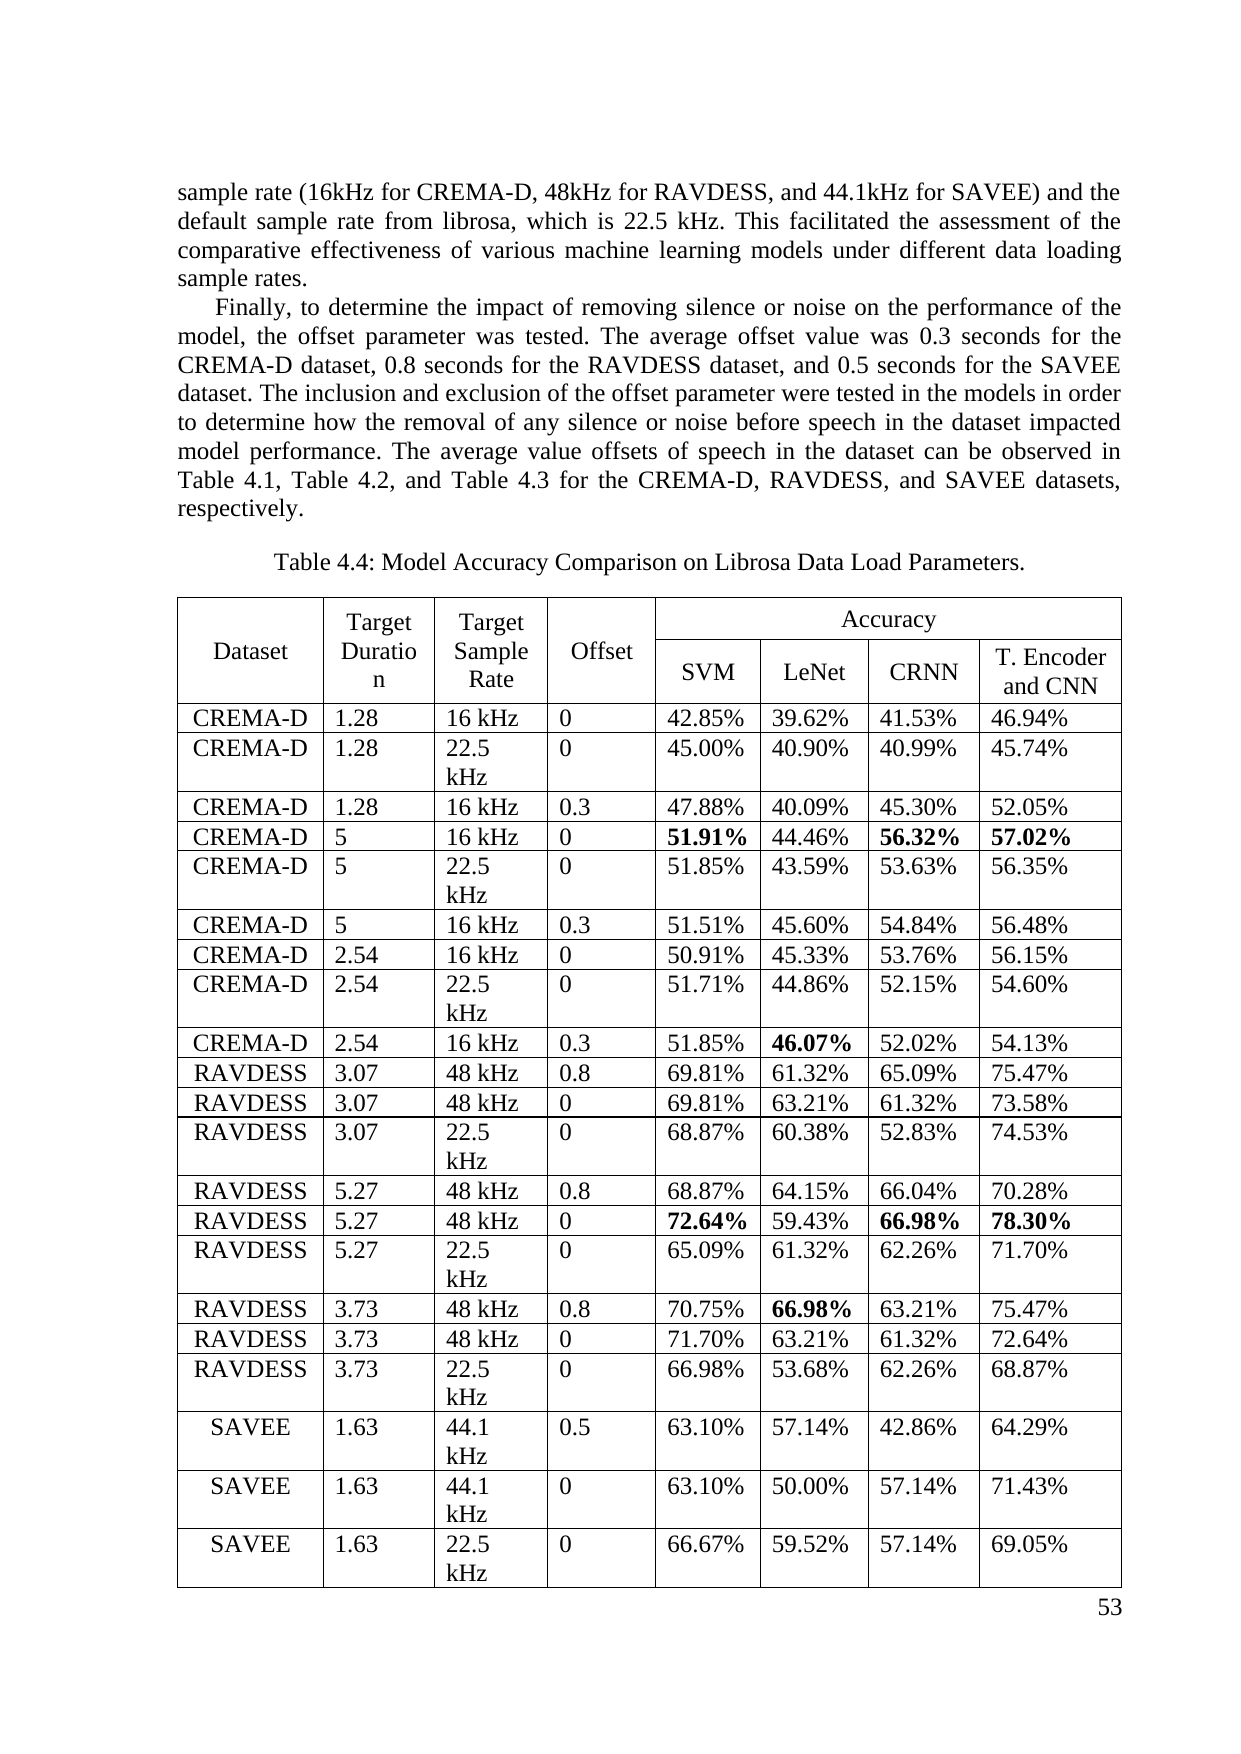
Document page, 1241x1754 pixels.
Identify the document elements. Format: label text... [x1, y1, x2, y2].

table_cell 75.47% [980, 1294, 1121, 1323]
table_cell 53.76% [869, 940, 979, 968]
table_cell 59.52% [761, 1529, 868, 1587]
table_cell 62.26% [869, 1354, 979, 1411]
table_cell 0.3 [548, 910, 655, 939]
table_cell 61.32% [761, 1058, 868, 1087]
table_cell 1.28 [324, 792, 434, 821]
table_cell RAVDESS [178, 1176, 323, 1205]
table_cell RAVDESS [178, 1294, 323, 1323]
table_cell 64.29% [980, 1412, 1121, 1470]
table_cell 16 kHz [435, 704, 547, 732]
table_cell 51.51% [656, 910, 760, 939]
table_cell 44.86% [761, 970, 868, 1027]
table_cell 5 [324, 910, 434, 939]
table_cell 42.86% [869, 1412, 979, 1470]
table_cell 0.8 [548, 1058, 655, 1087]
table_cell CREMA-D [178, 704, 323, 732]
table_cell 70.28% [980, 1176, 1121, 1205]
table_cell 1.28 [324, 733, 434, 791]
table_cell 65.09% [656, 1236, 760, 1293]
table_cell SAVEE [178, 1412, 323, 1470]
table_cell 54.13% [980, 1028, 1121, 1057]
table_cell 63.10% [656, 1412, 760, 1470]
table_cell 22.5 kHz [435, 1354, 547, 1411]
table_cell 71.70% [656, 1324, 760, 1353]
table_cell 57.14% [761, 1412, 868, 1470]
table_cell SVM [656, 640, 760, 702]
table_header Target Duration [324, 598, 434, 702]
table_cell 68.87% [656, 1176, 760, 1205]
table_cell CRNN [869, 640, 979, 702]
table_cell RAVDESS [178, 1206, 323, 1234]
table_cell RAVDESS [178, 1118, 323, 1175]
table_cell 53.63% [869, 851, 979, 909]
table_cell CREMA-D [178, 822, 323, 850]
table_cell 5.27 [324, 1236, 434, 1293]
table_cell CREMA-D [178, 940, 323, 968]
table_cell 66.98% [761, 1294, 868, 1323]
table_cell 47.88% [656, 792, 760, 821]
table_cell 63.21% [869, 1294, 979, 1323]
table_cell 0 [548, 822, 655, 850]
table_cell 0 [548, 1354, 655, 1411]
table_cell 3.07 [324, 1118, 434, 1175]
table_cell 43.59% [761, 851, 868, 909]
table_cell CREMA-D [178, 910, 323, 939]
table_cell 0 [548, 1236, 655, 1293]
table_cell 22.5 kHz [435, 1529, 547, 1587]
table_cell 45.00% [656, 733, 760, 791]
table_cell 64.15% [761, 1176, 868, 1205]
table_cell 5.27 [324, 1176, 434, 1205]
table_cell 22.5 kHz [435, 1118, 547, 1175]
table_cell 0.3 [548, 792, 655, 821]
table_cell SAVEE [178, 1529, 323, 1587]
table_cell LeNet [761, 640, 868, 702]
table_cell 68.87% [980, 1354, 1121, 1411]
table_cell 16 kHz [435, 910, 547, 939]
table_cell 48 kHz [435, 1176, 547, 1205]
table_cell 65.09% [869, 1058, 979, 1087]
table_cell 0 [548, 1529, 655, 1587]
table_cell 51.85% [656, 851, 760, 909]
table_cell 71.70% [980, 1236, 1121, 1293]
table_cell 61.32% [761, 1236, 868, 1293]
table_cell 0 [548, 1471, 655, 1528]
table_cell 1.63 [324, 1471, 434, 1528]
table_cell CREMA-D [178, 1028, 323, 1057]
table_cell 46.07% [761, 1028, 868, 1057]
table_cell 3.73 [324, 1324, 434, 1353]
table_cell 42.85% [656, 704, 760, 732]
table_cell 41.53% [869, 704, 979, 732]
table_cell T. Encoder and CNN [980, 640, 1121, 702]
table_cell 59.43% [761, 1206, 868, 1234]
table_cell 16 kHz [435, 940, 547, 968]
table_cell 0 [548, 851, 655, 909]
table_cell RAVDESS [178, 1236, 323, 1293]
table_cell 48 kHz [435, 1206, 547, 1234]
table_cell 51.85% [656, 1028, 760, 1057]
table_cell 16 kHz [435, 822, 547, 850]
table_cell 61.32% [869, 1324, 979, 1353]
table_cell 66.67% [656, 1529, 760, 1587]
table_cell 56.32% [869, 822, 979, 850]
table_cell 2.54 [324, 1028, 434, 1057]
table_cell 0 [548, 704, 655, 732]
table_cell RAVDESS [178, 1354, 323, 1411]
table_cell 50.00% [761, 1471, 868, 1528]
table_cell CREMA-D [178, 733, 323, 791]
table_cell 66.98% [656, 1354, 760, 1411]
table_cell 52.05% [980, 792, 1121, 821]
table_cell 72.64% [656, 1206, 760, 1234]
table_cell 50.91% [656, 940, 760, 968]
table_cell 46.94% [980, 704, 1121, 732]
table_cell 5.27 [324, 1206, 434, 1234]
table_cell 3.73 [324, 1354, 434, 1411]
text Finally, to determine the impact of removing silence or noise on the performance of the model, the offset parameter was tested. The average offset value was 0.3 seconds for the CREMA-D dataset, 0.8 seconds for the RAVDESS dataset, and 0.5 seconds for the SAVEE dataset. The inclusion and exclusion of the offset parameter were tested in the models in order to determine how the removal of any silence or noise before speech in the dataset impacted model performance. The average value offsets of speech in the dataset can be observed in Table 4.1, Table 4.2, and Table 4.3 for the CREMA-D, RAVDESS, and SAVEE datasets, respectively. [177, 292, 1122, 522]
table_cell 70.75% [656, 1294, 760, 1323]
table_cell 44.1 kHz [435, 1412, 547, 1470]
table_cell 0.5 [548, 1412, 655, 1470]
table_cell 52.83% [869, 1118, 979, 1175]
table_cell 56.15% [980, 940, 1121, 968]
table_header Target Sample Rate [435, 598, 547, 702]
table_cell 40.99% [869, 733, 979, 791]
table_cell 1.63 [324, 1529, 434, 1587]
table_cell 48 kHz [435, 1088, 547, 1116]
table_cell SAVEE [178, 1471, 323, 1528]
table_cell 0.8 [548, 1176, 655, 1205]
table_cell 54.60% [980, 970, 1121, 1027]
table_cell 63.10% [656, 1471, 760, 1528]
table_cell 57.14% [869, 1471, 979, 1528]
table_cell 60.38% [761, 1118, 868, 1175]
table_cell 48 kHz [435, 1058, 547, 1087]
table_cell 48 kHz [435, 1294, 547, 1323]
table_cell 22.5 kHz [435, 851, 547, 909]
table_cell 0 [548, 1118, 655, 1175]
table_cell 62.26% [869, 1236, 979, 1293]
table_cell 3.73 [324, 1294, 434, 1323]
table_cell 72.64% [980, 1324, 1121, 1353]
table_cell 44.46% [761, 822, 868, 850]
table_cell 56.48% [980, 910, 1121, 939]
text Table 4.4: Model Accuracy Comparison on Librosa Data Load Parameters. [177, 547, 1122, 576]
table_cell 16 kHz [435, 792, 547, 821]
table_cell 3.07 [324, 1088, 434, 1116]
table_cell CREMA-D [178, 970, 323, 1027]
table_header Accuracy [656, 598, 1121, 639]
table_cell 66.04% [869, 1176, 979, 1205]
table_cell 0 [548, 1324, 655, 1353]
table_cell 39.62% [761, 704, 868, 732]
table_cell RAVDESS [178, 1088, 323, 1116]
table_cell 0.3 [548, 1028, 655, 1057]
table_cell 2.54 [324, 940, 434, 968]
table_cell 22.5 kHz [435, 1236, 547, 1293]
table_cell 45.74% [980, 733, 1121, 791]
table_cell 63.21% [761, 1324, 868, 1353]
table_cell 57.02% [980, 822, 1121, 850]
table_cell RAVDESS [178, 1324, 323, 1353]
table_cell 69.05% [980, 1529, 1121, 1587]
table_cell 52.15% [869, 970, 979, 1027]
table_cell 0.8 [548, 1294, 655, 1323]
table_cell 48 kHz [435, 1324, 547, 1353]
table_cell 54.84% [869, 910, 979, 939]
table_cell 51.71% [656, 970, 760, 1027]
table_cell 56.35% [980, 851, 1121, 909]
table_cell 45.30% [869, 792, 979, 821]
table_cell 0 [548, 940, 655, 968]
table_cell 74.53% [980, 1118, 1121, 1175]
table_cell 53.68% [761, 1354, 868, 1411]
table_header Dataset [178, 598, 323, 702]
table_cell 51.91% [656, 822, 760, 850]
table_cell RAVDESS [178, 1058, 323, 1087]
table_cell 0 [548, 733, 655, 791]
table_cell 45.33% [761, 940, 868, 968]
table_header Offset [548, 598, 655, 702]
table_cell 57.14% [869, 1529, 979, 1587]
table_cell 1.28 [324, 704, 434, 732]
table_cell 2.54 [324, 970, 434, 1027]
table_cell 69.81% [656, 1088, 760, 1116]
table_cell 71.43% [980, 1471, 1121, 1528]
table_cell 69.81% [656, 1058, 760, 1087]
table_cell 45.60% [761, 910, 868, 939]
table_cell 0 [548, 970, 655, 1027]
table_cell 78.30% [980, 1206, 1121, 1234]
table_cell 68.87% [656, 1118, 760, 1175]
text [177, 177, 1122, 292]
table_cell 40.09% [761, 792, 868, 821]
table_cell 1.63 [324, 1412, 434, 1470]
table_cell 0 [548, 1206, 655, 1234]
table_cell 44.1 kHz [435, 1471, 547, 1528]
table_cell 5 [324, 822, 434, 850]
table_cell 61.32% [869, 1088, 979, 1116]
table_cell 5 [324, 851, 434, 909]
table_cell 73.58% [980, 1088, 1121, 1116]
table_cell 66.98% [869, 1206, 979, 1234]
table_cell CREMA-D [178, 792, 323, 821]
table_cell 3.07 [324, 1058, 434, 1087]
table_cell 63.21% [761, 1088, 868, 1116]
table_cell 40.90% [761, 733, 868, 791]
table_cell 16 kHz [435, 1028, 547, 1057]
table_cell 75.47% [980, 1058, 1121, 1087]
table_cell 0 [548, 1088, 655, 1116]
table_cell 22.5 kHz [435, 733, 547, 791]
table_cell 52.02% [869, 1028, 979, 1057]
table_cell CREMA-D [178, 851, 323, 909]
table_cell 22.5 kHz [435, 970, 547, 1027]
